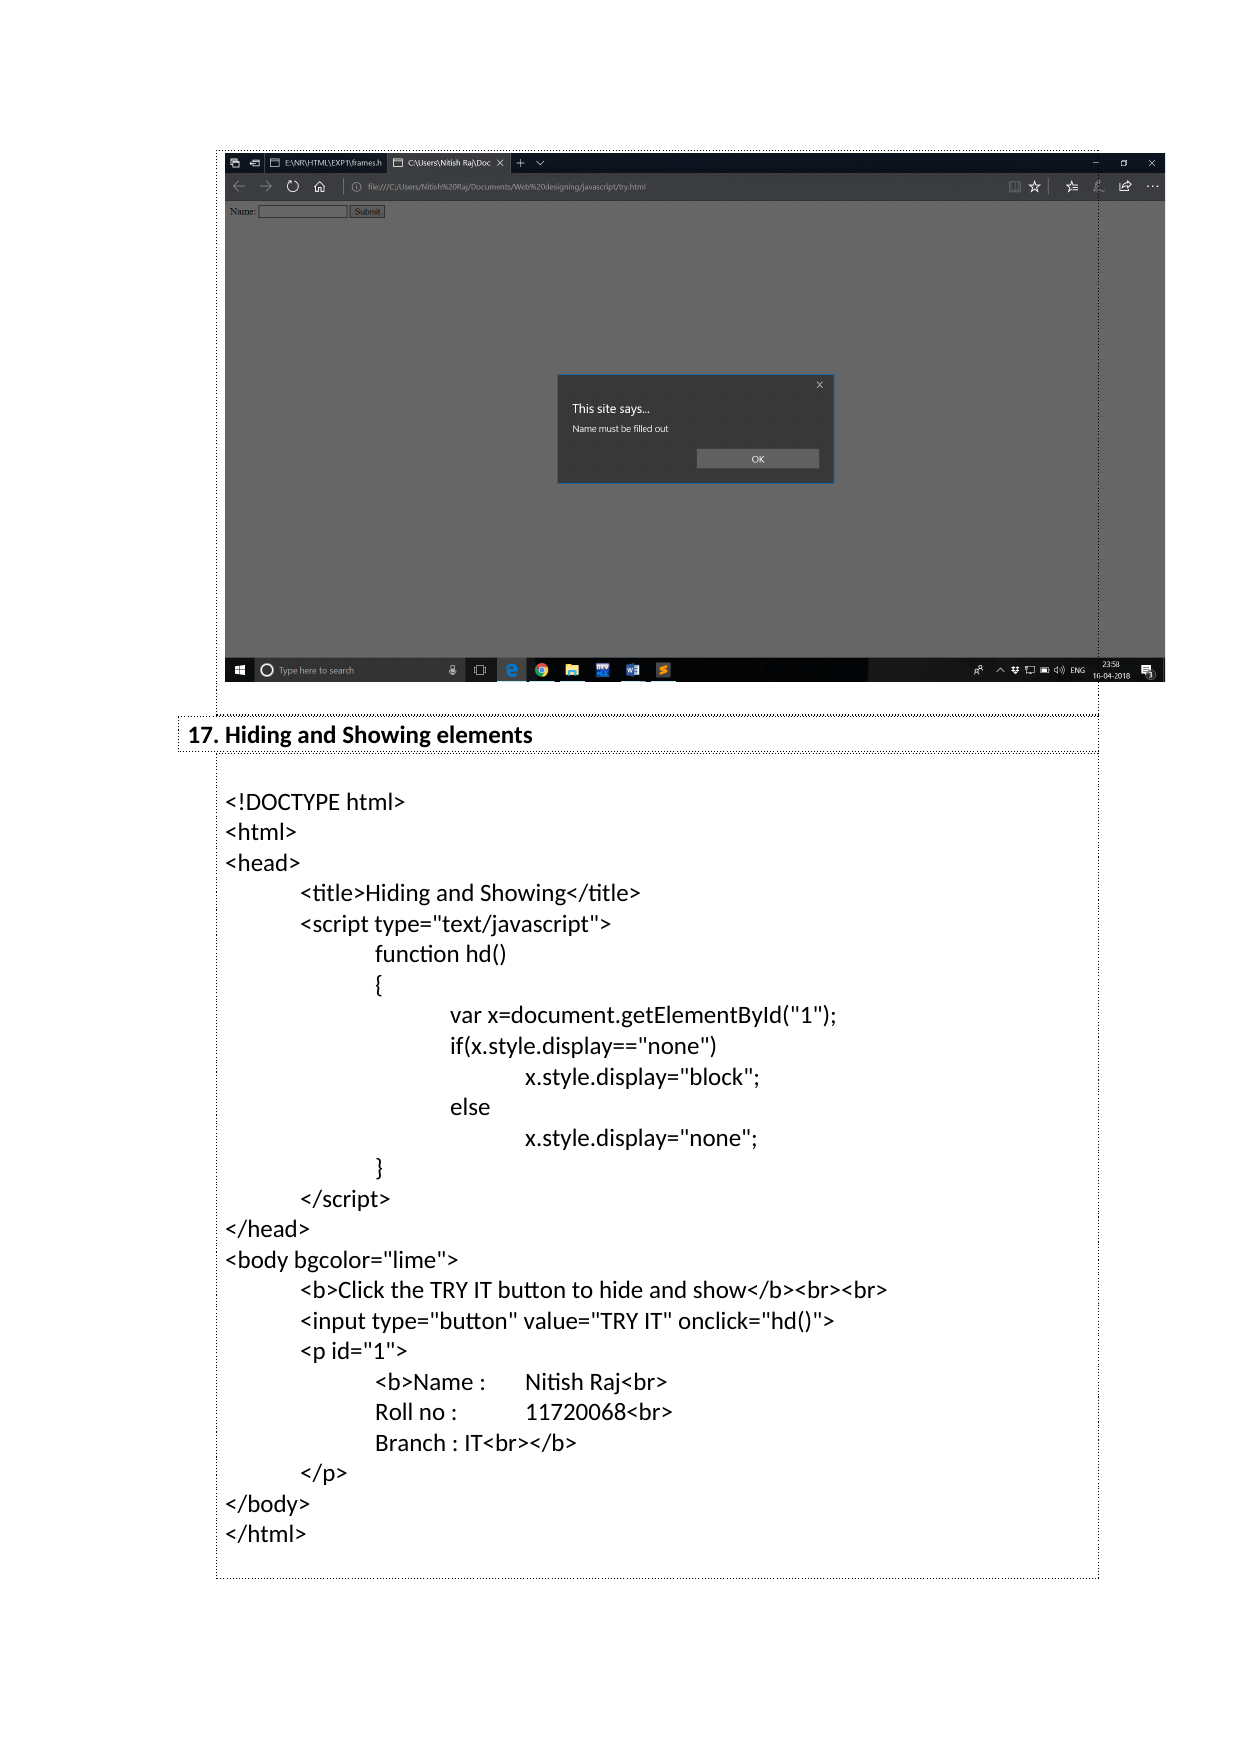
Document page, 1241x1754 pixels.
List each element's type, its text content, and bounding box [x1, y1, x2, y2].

list <p id="1"> [216, 1332, 1099, 1363]
list x.style.display="block"; [216, 1058, 1099, 1088]
list else [216, 1088, 1099, 1119]
list </body> [216, 1485, 1099, 1515]
list <body bgcolor="lime"> [216, 1241, 1099, 1271]
list if(x.style.display=="none") [216, 1027, 1099, 1058]
list </script> [216, 1180, 1099, 1210]
list <b>Click the TRY IT button to hide and show</b><br><br> [216, 1271, 1099, 1302]
list <title>Hiding and Showing</title> [216, 874, 1099, 905]
list </html> [216, 1515, 1099, 1549]
list </head> [216, 1210, 1099, 1241]
list </p> [216, 1454, 1099, 1485]
list <html> [216, 813, 1099, 844]
list x.style.display="none"; [216, 1119, 1099, 1149]
list <b>Name : Nitish Raj<br> [216, 1363, 1099, 1393]
list function hd() [216, 936, 1099, 966]
list Roll no : 11720068<br> [216, 1393, 1099, 1424]
list <script type="text/javascript"> [216, 905, 1099, 936]
list <head> [216, 844, 1099, 874]
list var x=document.getElementById("1"); [216, 997, 1099, 1027]
list { [216, 966, 1099, 997]
list Branch : IT<br></b> [216, 1424, 1099, 1454]
picture [225, 153, 1166, 682]
list <input type="button" value="TRY IT" onclick="hd()"> [216, 1302, 1099, 1332]
list } [216, 1149, 1099, 1180]
list Hiding and Showing elements [178, 716, 1099, 752]
list <!DOCTYPE html> [216, 783, 1099, 813]
